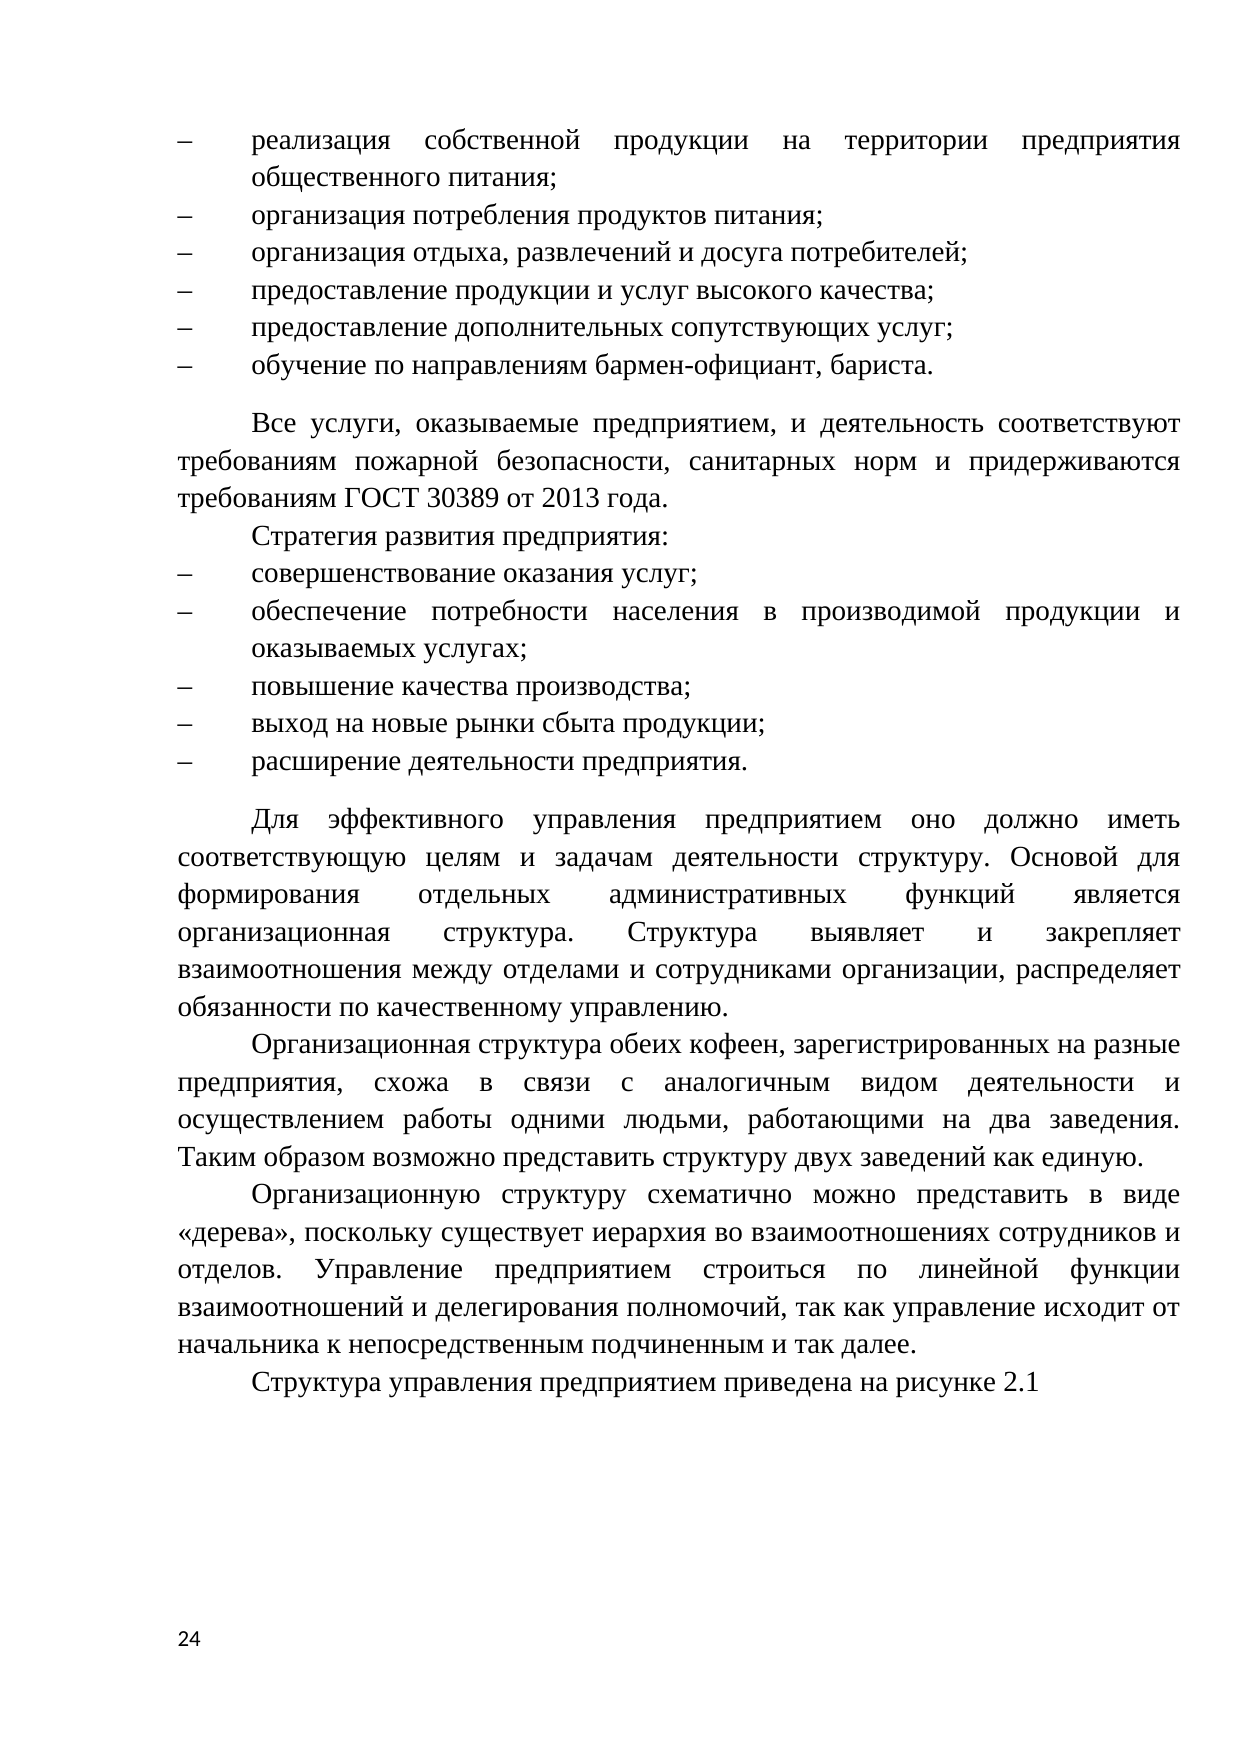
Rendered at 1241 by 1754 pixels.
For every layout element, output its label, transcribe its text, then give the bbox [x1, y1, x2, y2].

list выход на новые рынки сбыта продукции; [177, 701, 1181, 739]
text Для эффективного управления предприятием оно должно иметь соответствующую целям и задачам деятельности структуру. Основой для формирования отдельных административных функций является организационная структура. Структура выявляет и закрепляет взаимоотношения между отделами и сотрудниками организации, распределяет обязанности по качественному управлению. [177, 797, 1181, 1022]
text Организационная структура обеих кофеен, зарегистрированных на разные предприятия, схожа в связи с аналогичным видом деятельности и осуществлением работы одними людьми, работающими на два заведения. Таким образом возможно представить структуру двух заведений как единую. [177, 1022, 1181, 1172]
list предоставление продукции и услуг высокого качества; [177, 268, 1181, 306]
text Все услуги, оказываемые предприятием, и деятельность соответствуют требованиям пожарной безопасности, санитарных норм и придерживаются требованиям ГОСТ 30389 от 2013 года. [177, 401, 1181, 514]
text Структура управления предприятием приведена на рисунке 2.1 [177, 1360, 1181, 1397]
list предоставление дополнительных сопутствующих услуг; [177, 306, 1181, 343]
list совершенствование оказания услуг; [177, 551, 1181, 589]
list реализация собственной продукции на территории предприятия общественного питания; [177, 118, 1181, 193]
list обеспечение потребности населения в производимой продукции и оказываемых услугах; [177, 589, 1181, 664]
text Стратегия развития предприятия: [177, 514, 1181, 551]
list расширение деятельности предприятия. [177, 739, 1181, 776]
list организация потребления продуктов питания; [177, 193, 1181, 231]
text Организационную структуру схематично можно представить в виде «дерева», поскольку существует иерархия во взаимоотношениях сотрудников и отделов. Управление предприятием строиться по линейной функции взаимоотношений и делегирования полномочий, так как управление исходит от начальника к непосредственным подчиненным и так далее. [177, 1172, 1181, 1360]
list повышение качества производства; [177, 664, 1181, 701]
list обучение по направлениям бармен-официант, бариста. [177, 343, 1181, 381]
list организация отдыха, развлечений и досуга потребителей; [177, 231, 1181, 268]
